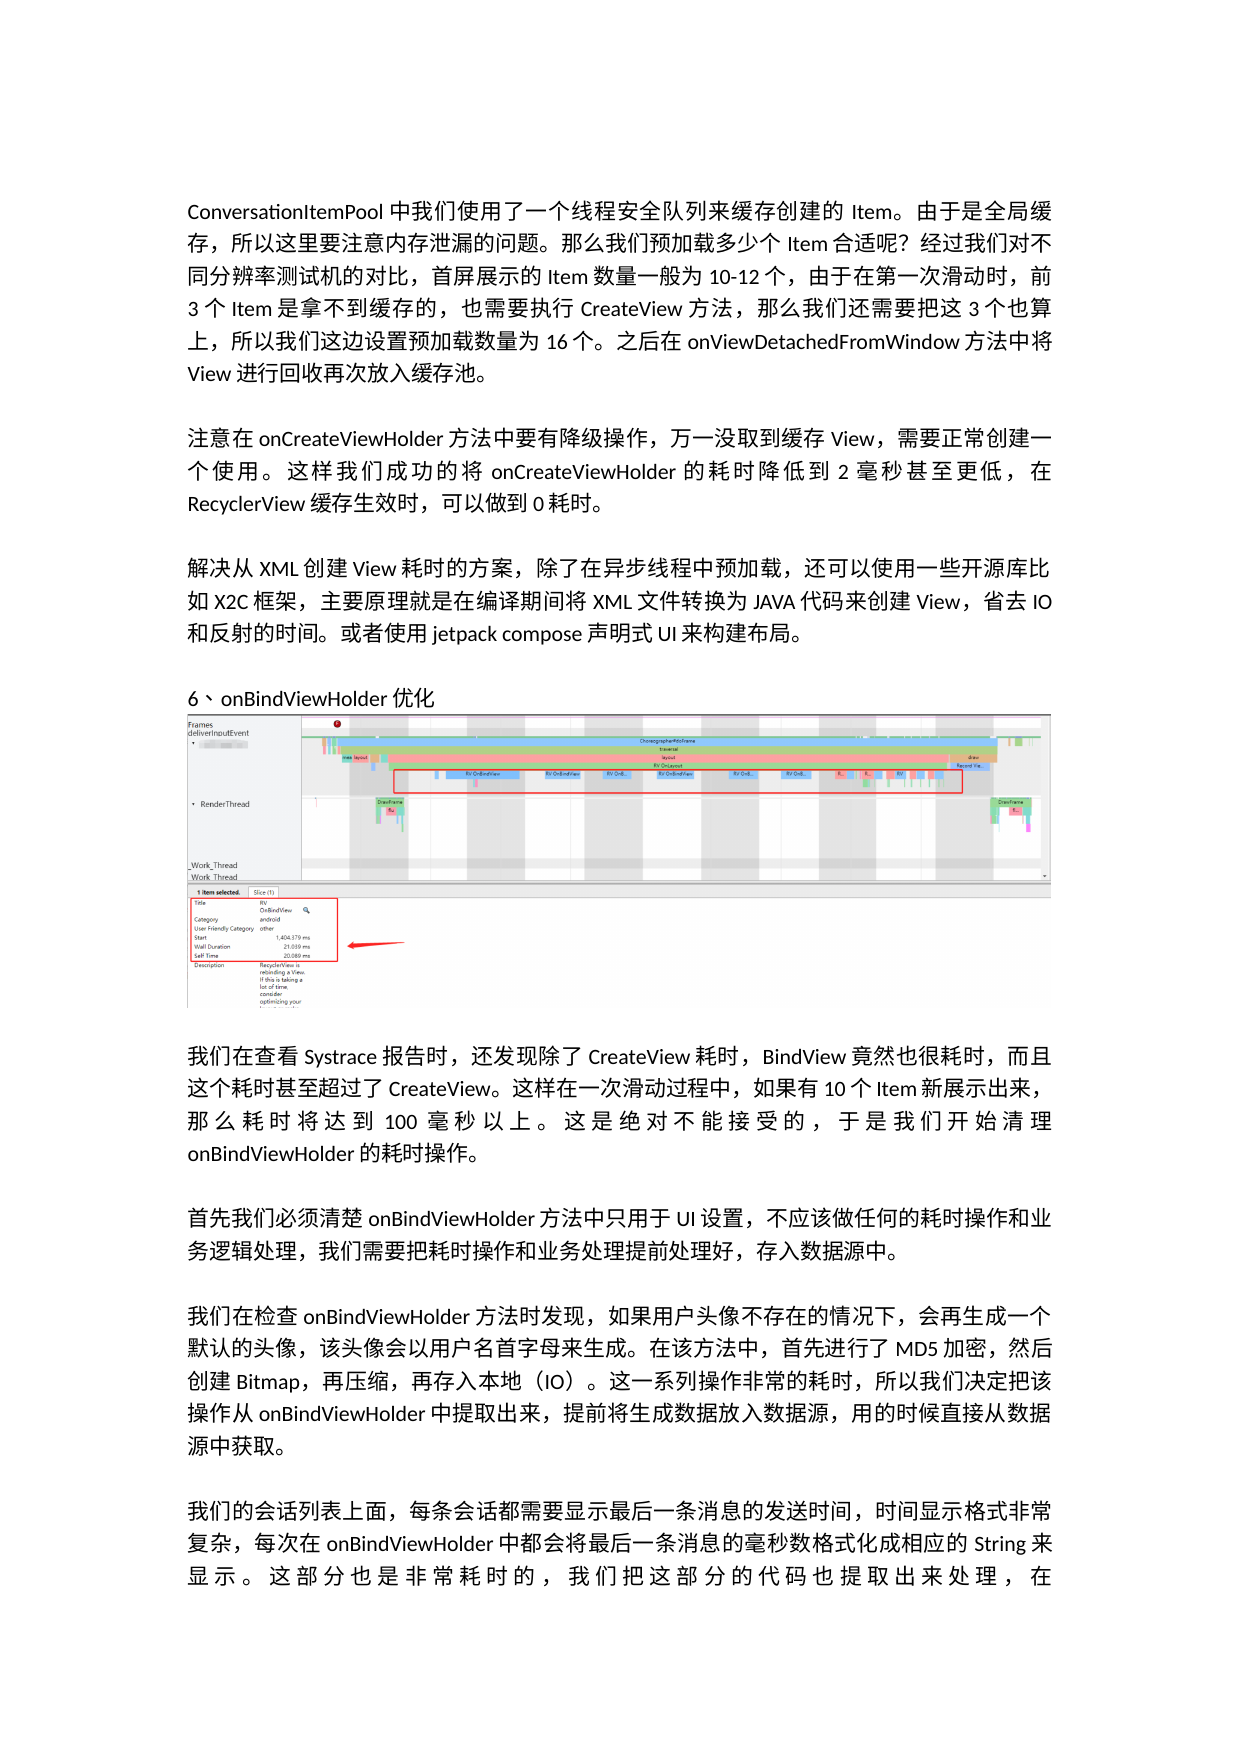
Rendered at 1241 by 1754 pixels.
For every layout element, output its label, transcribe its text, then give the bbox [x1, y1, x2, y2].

list 首先我们必须清楚onBindViewHolder方法中只用于UI设置，不应该做任何的耗时操作和业务逻辑处理，我们需要把耗时操作和业务处理提前处理好，存入数据源中。 [187, 1202, 1053, 1267]
list 解决从XML创建View耗时的方案，除了在异步线程中预加载，还可以使用一些开源库比如X2C框架，主要原理就是在编译期间将XML文件转换为JAVA代码来创建View，省去IO和反射的时间。或者使用jetpack compose 声明式UI来构建布局。 [187, 552, 1053, 649]
list ConversationItemPool中我们使用了一个线程安全队列来缓存创建的Item。由于是全局缓存，所以这里要注意内存泄漏的问题。那么我们预加载多少个Item合适呢？经过我们对不同分辨率测试机的对比，首屏展示的Item数量一般为10-12个，由于在第一次滑动时，前3个Item是拿不到缓存的，也需要执行CreateView方法，那么我们还需要把这3个也算上，所以我们这边设置预加载数量为16个。之后在onViewDetachedFromWindow方法中将View进行回收再次放入缓存池。 [187, 194, 1053, 389]
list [187, 1494, 1053, 1592]
list 我们在查看Systrace报告时，还发现除了CreateView耗时，BindView竟然也很耗时，而且这个耗时甚至超过了CreateView。这样在一次滑动过程中，如果有10个Item新展示出来，那么耗时将达到100毫秒以上。这是绝对不能接受的，于是我们开始清理onBindViewHolder的耗时操作。 [187, 1039, 1053, 1169]
list 注意在onCreateViewHolder方法中要有降级操作，万一没取到缓存View，需要正常创建一个使用。这样我们成功的将onCreateViewHolder的耗时降低到2毫秒甚至更低，在RecyclerView缓存生效时，可以做到0耗时。 [187, 422, 1053, 519]
list onBindViewHolder优化 [187, 682, 1053, 714]
list 我们在检查onBindViewHolder方法时发现，如果用户头像不存在的情况下，会再生成一个默认的头像，该头像会以用户名首字母来生成。在该方法中，首先进行了MD5加密，然后创建Bitmap，再压缩，再存入本地（IO）。这一系列操作非常的耗时，所以我们决定把该操作从onBindViewHolder中提取出来，提前将生成数据放入数据源，用的时候直接从数据源中获取。 [187, 1299, 1053, 1462]
picture [187, 714, 1051, 1008]
